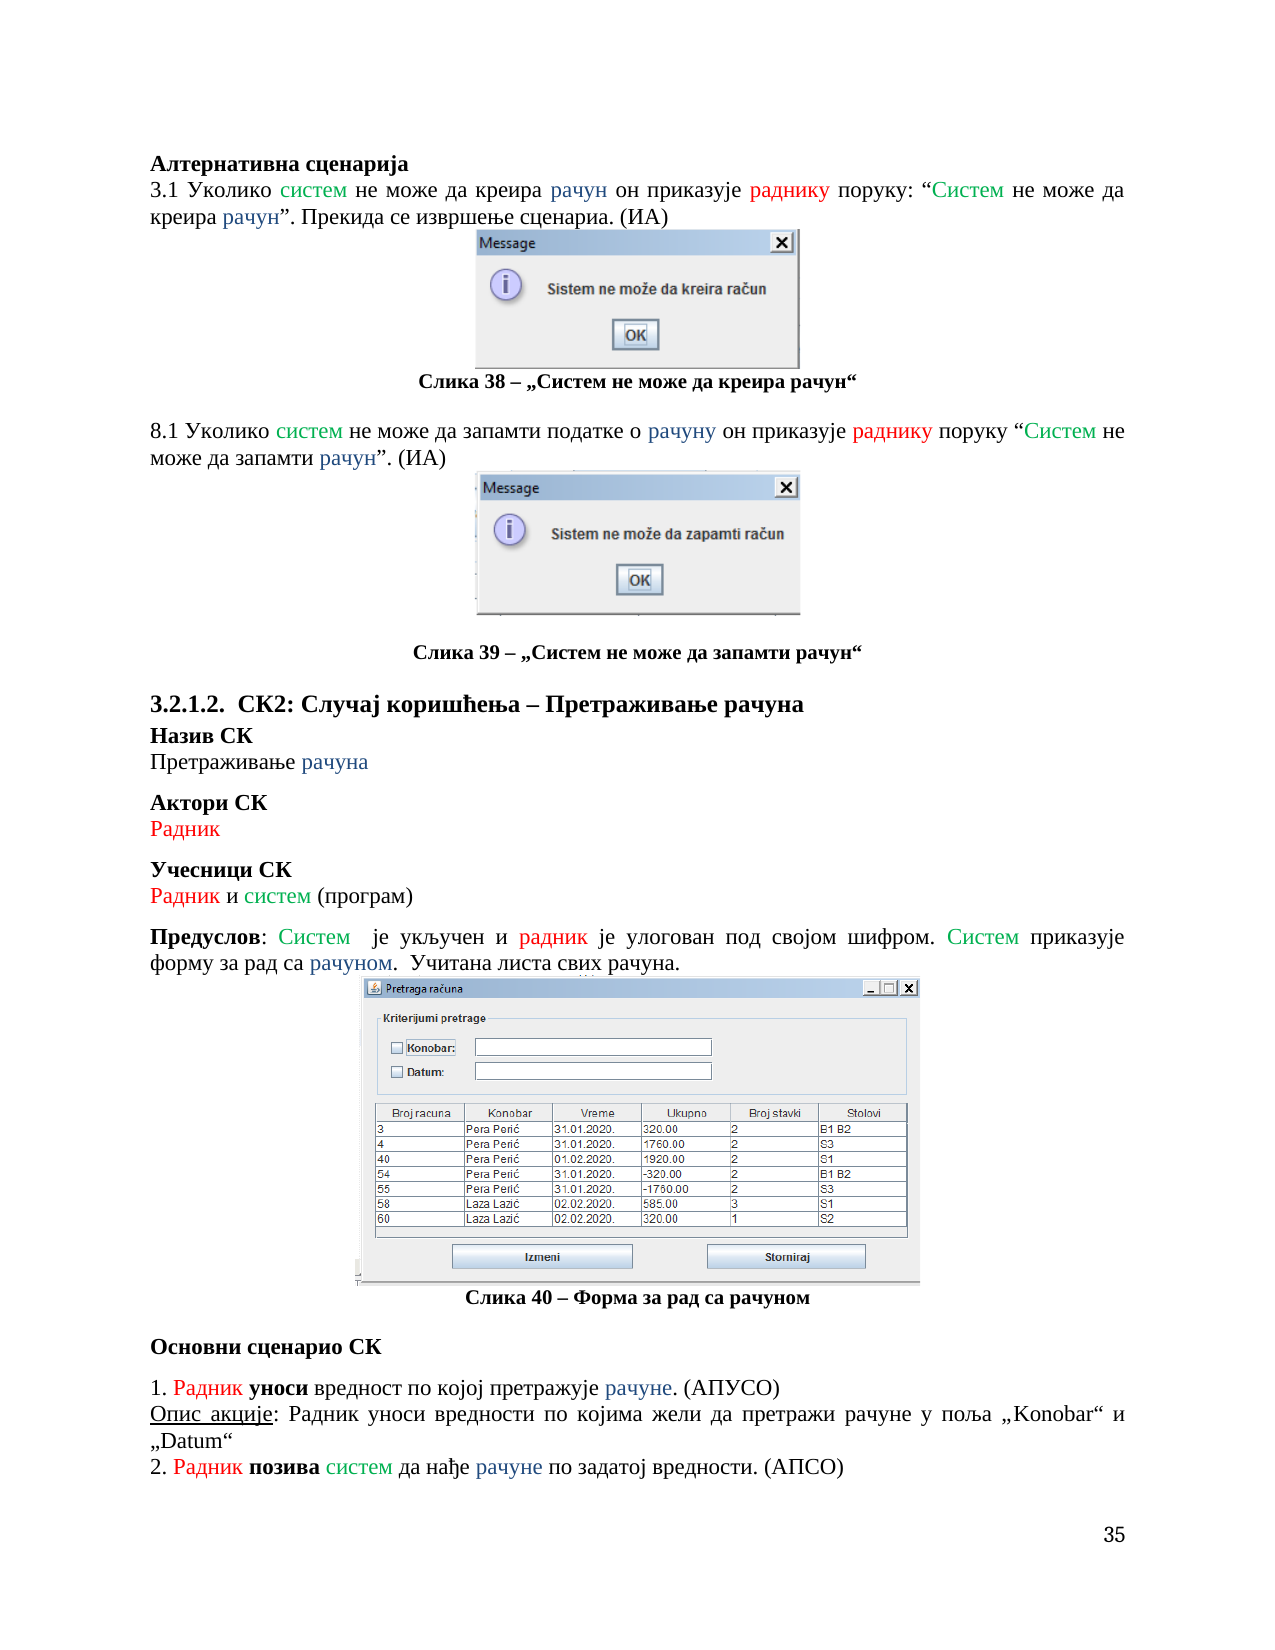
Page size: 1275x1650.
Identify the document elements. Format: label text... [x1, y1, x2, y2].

text Назив СК [150, 722, 1125, 748]
picture [355, 975, 921, 1286]
text Актори СК [150, 789, 1125, 815]
text Алтернативна сценарија [150, 150, 1125, 176]
picture [474, 470, 801, 616]
text Слика 39 – „Систем не може да запамти рачун“ [150, 640, 1125, 664]
text 8.1 Уколико систем не може да запамти податке о рачуну он приказује раднику поруку “Систем не може да запамти рачун”. (ИА) [150, 417, 1125, 470]
text Претраживање рачуна [150, 748, 1125, 774]
text Слика 40 – Форма за рад са рачуном [150, 1285, 1125, 1309]
text 2. Радник позива систем да нађе рачуне по задатој вредности. (АПСО) [150, 1453, 1125, 1479]
text Предуслов: Систем је укључен и радник je улогован под својом шифром. Систем приказује форму за рад са рачуном. Учитана листа свих рачуна. [150, 923, 1125, 976]
subtitle 3.2.1.2. СК2: Случај коришћења – Претраживање рачуна [150, 689, 1125, 717]
text Учесници СК [150, 856, 1125, 882]
picture [475, 229, 800, 369]
text Радник [150, 815, 1125, 841]
text Слика 38 – „Систем не може да креира рачун“ [150, 369, 1125, 393]
text Радник и систем (програм) [150, 882, 1125, 908]
text 1. Радник уноси вредност по којој претражује рачуне. (АПУСО) [150, 1374, 1125, 1401]
text 3.1 Уколико систем не може да креира рачун он приказује раднику поруку: “Систем не може да креира рачун”. Прекида се извршење сценариа. (ИА) [150, 176, 1125, 229]
text Основни сценарио СК [150, 1333, 1125, 1360]
text Опис акције: Радник уноси вредности по којима жели да претражи рачуне у поља „Konobar“ и „Datum“ [150, 1401, 1125, 1453]
